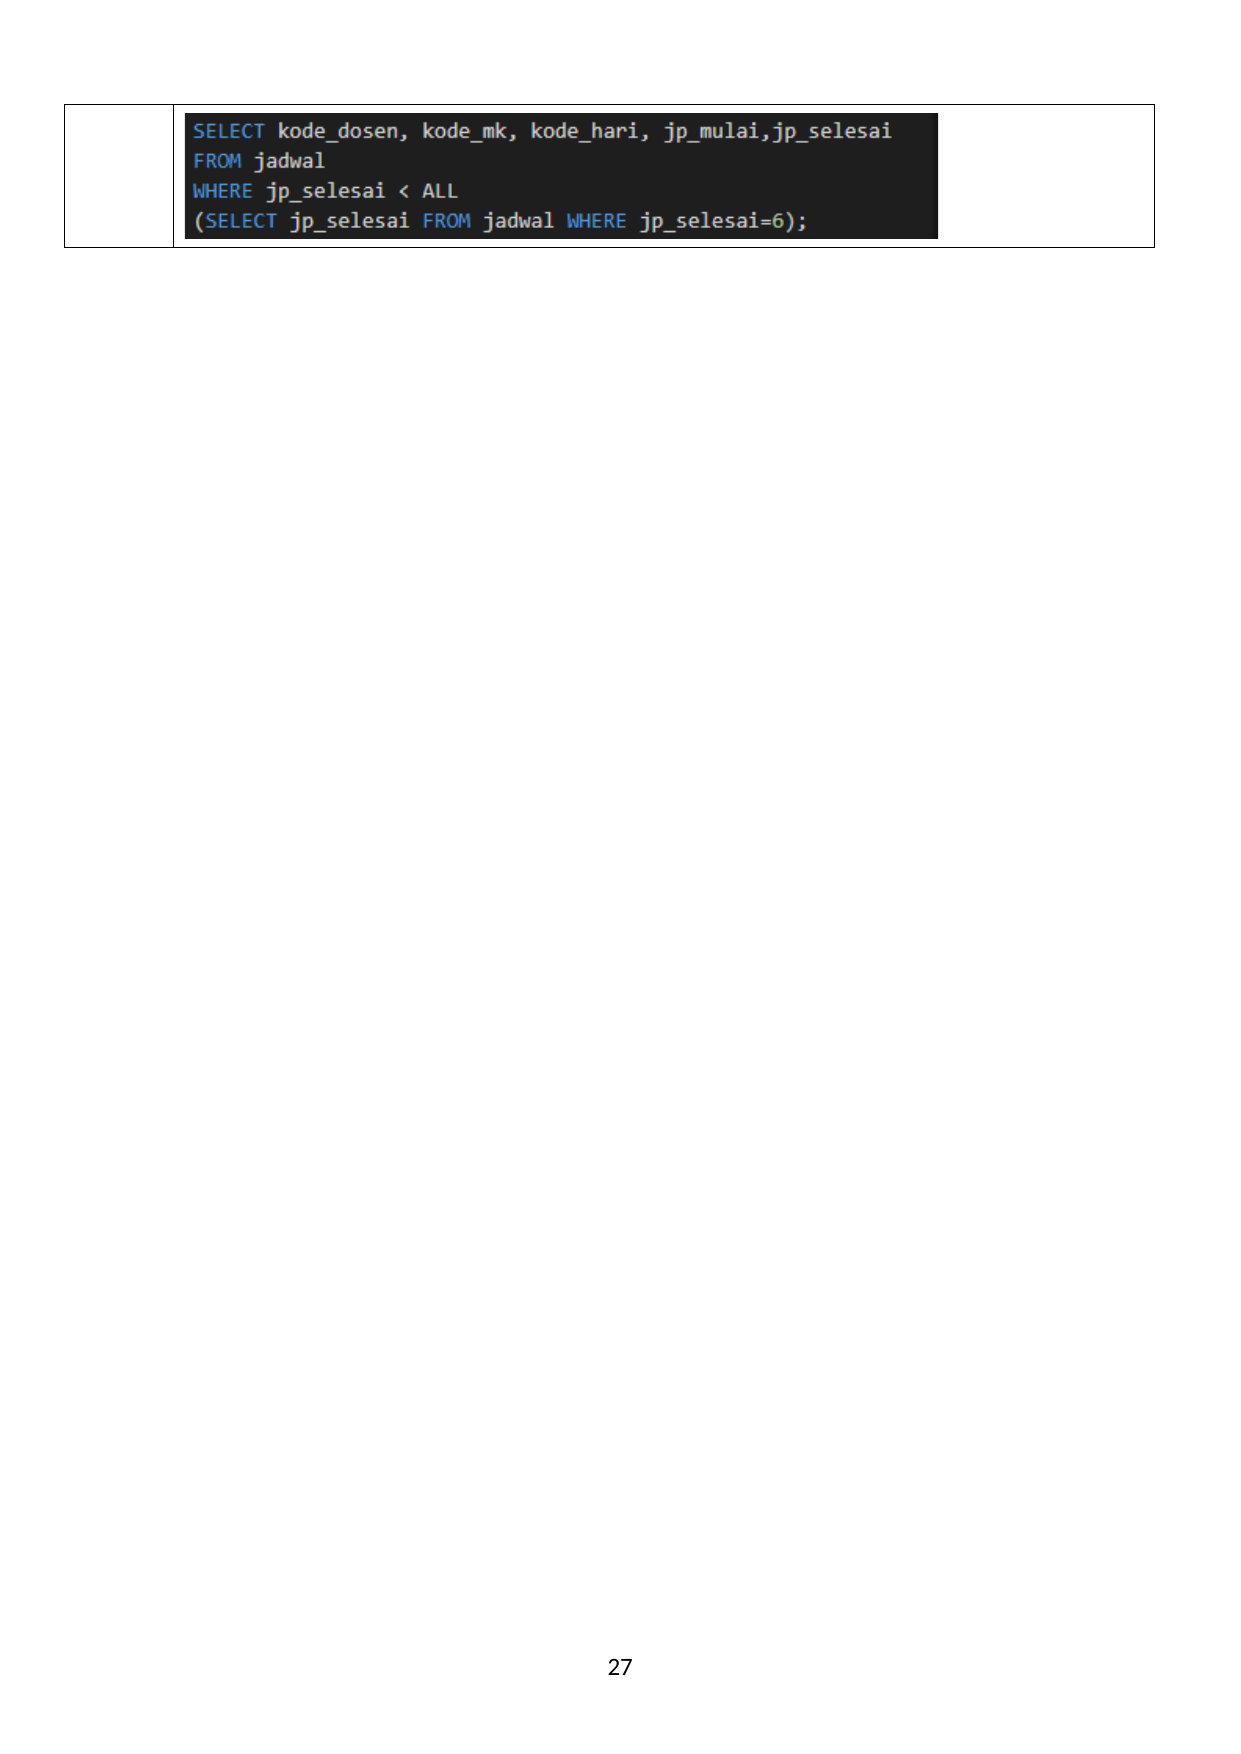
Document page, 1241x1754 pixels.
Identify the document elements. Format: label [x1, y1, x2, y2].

table_cell [65, 105, 173, 247]
picture [184, 113, 939, 239]
table_cell [174, 105, 1154, 247]
